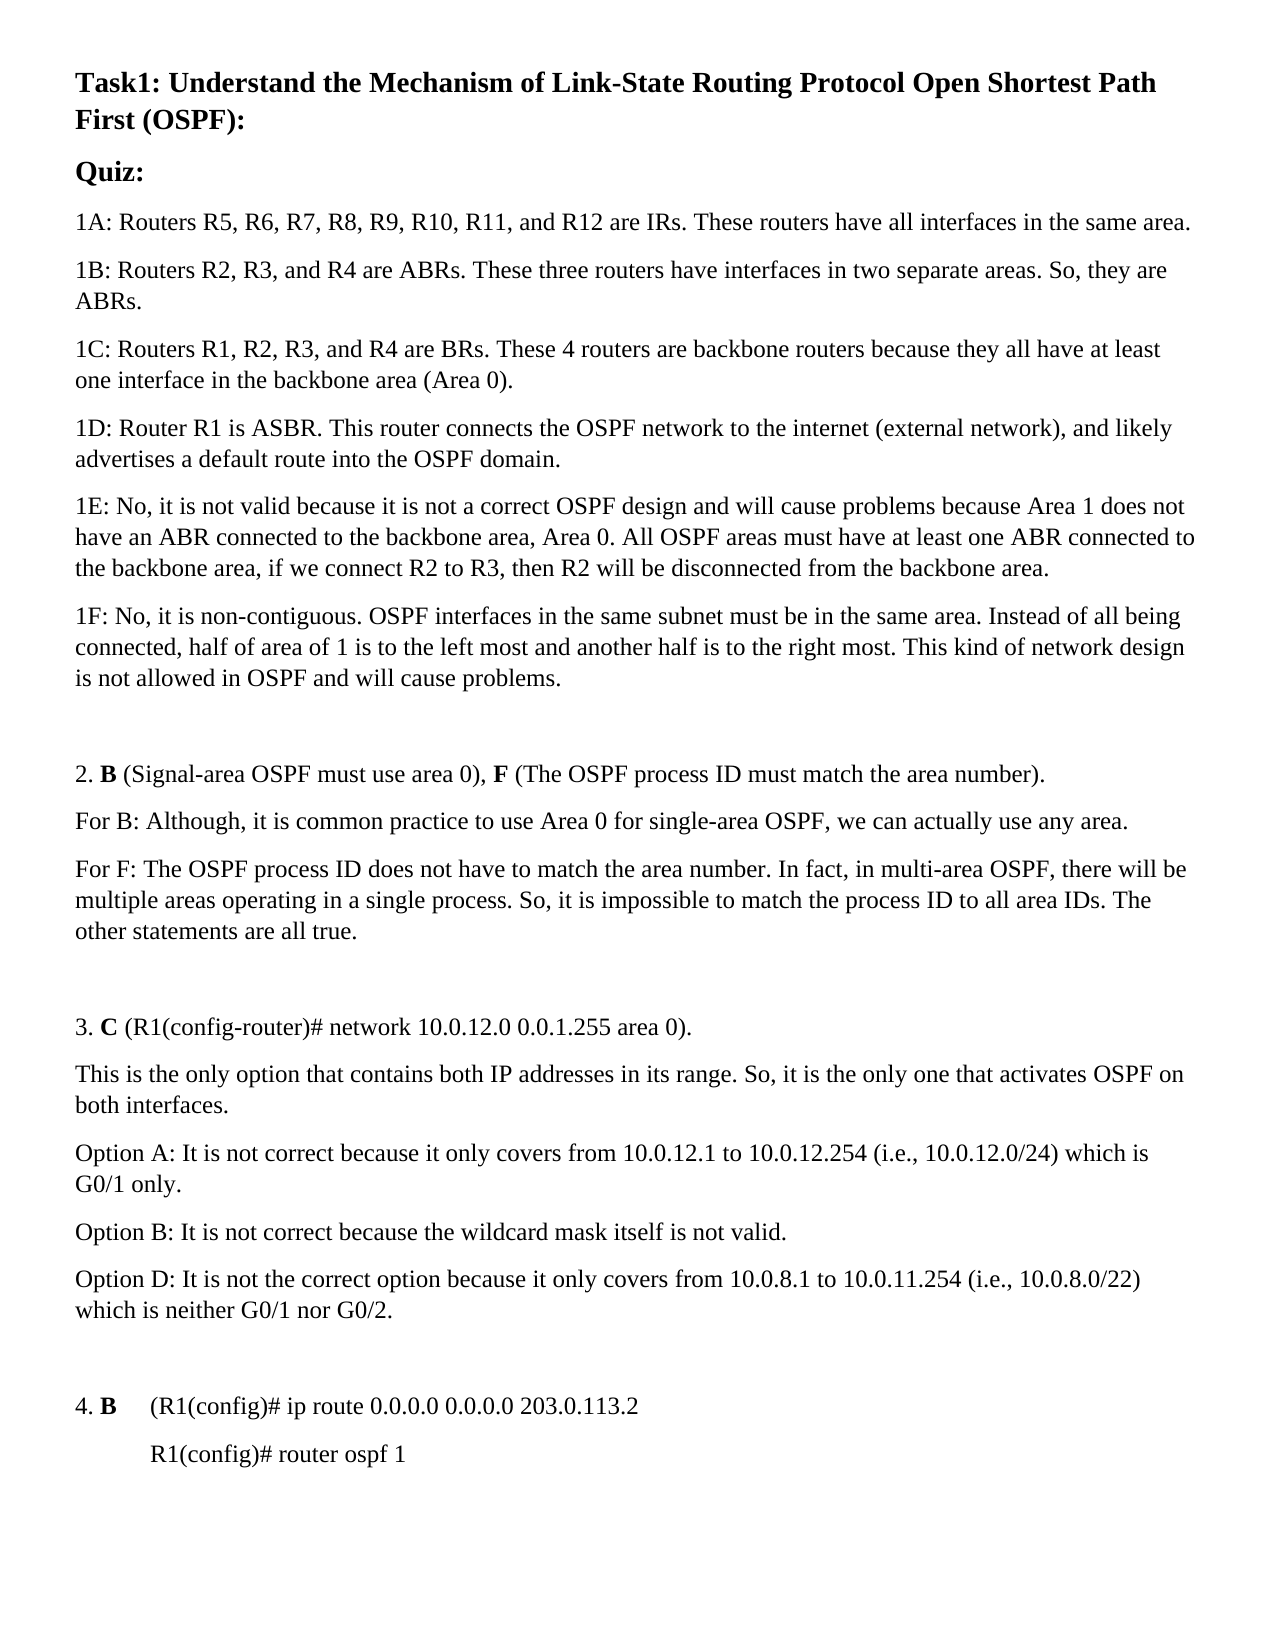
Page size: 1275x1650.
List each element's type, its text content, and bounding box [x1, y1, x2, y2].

text 1D: Router R1 is ASBR. This router connects the OSPF network to the internet (external network), and likely advertises a default route into the OSPF domain. [75, 413, 1200, 472]
text This is the only option that contains both IP addresses in its range. So, it is the only one that activates OSPF on both interfaces. [75, 1059, 1200, 1119]
text 1F: No, it is non-contiguous. OSPF interfaces in the same subnet must be in the same area. Instead of all being connected, half of area of 1 is to the left most and another half is to the right most. This kind of network design is not allowed in OSPF and will cause problems. [75, 601, 1200, 692]
text Option A: It is not correct because it only covers from 10.0.12.1 to 10.0.12.254 (i.e., 10.0.12.0/24) which is G0/1 only. [75, 1138, 1200, 1198]
text Option B: It is not correct because the wildcard mask itself is not valid. [75, 1217, 1200, 1246]
text 1C: Routers R1, R2, R3, and R4 are BRs. These 4 routers are backbone routers because they all have at least one interface in the backbone area (Area 0). [75, 334, 1200, 394]
text 2. B (Signal-area OSPF must use area 0), F (The OSPF process ID must match the area number). [75, 759, 1200, 787]
text For F: The OSPF process ID does not have to match the area number. In fact, in multi-area OSPF, there will be multiple areas operating in a single process. So, it is impossible to match the process ID to all area IDs. The other statements are all true. [75, 854, 1200, 945]
text 1B: Routers R2, R3, and R4 are ABRs. These three routers have interfaces in two separate areas. So, they are ABRs. [75, 255, 1200, 315]
text Quiz: [75, 154, 1200, 188]
text 1A: Routers R5, R6, R7, R8, R9, R10, R11, and R12 are IRs. These routers have all interfaces in the same area. [75, 207, 1200, 236]
text Option D: It is not the correct option because it only covers from 10.0.8.1 to 10.0.11.254 (i.e., 10.0.8.0/22) which is neither G0/1 nor G0/2. [75, 1264, 1200, 1324]
text Task1: Understand the Mechanism of Link-State Routing Protocol Open Shortest Path First (OSPF): [75, 66, 1200, 135]
text For B: Although, it is common practice to use Area 0 for single-area OSPF, we can actually use any area. [75, 806, 1200, 835]
text 4. B (R1(config)# ip route 0.0.0.0 0.0.0.0 203.0.113.2 [75, 1391, 1200, 1420]
text 3. C (R1(config-router)# network 10.0.12.0 0.0.1.255 area 0). [75, 1012, 1200, 1040]
text 1E: No, it is not valid because it is not a correct OSPF design and will cause problems because Area 1 does not have an ABR connected to the backbone area, Area 0. All OSPF areas must have at least one ABR connected to the backbone area, if we connect R2 to R3, then R2 will be disconnected from the backbone area. [75, 491, 1200, 582]
text R1(config)# router ospf 1 [75, 1439, 1200, 1467]
